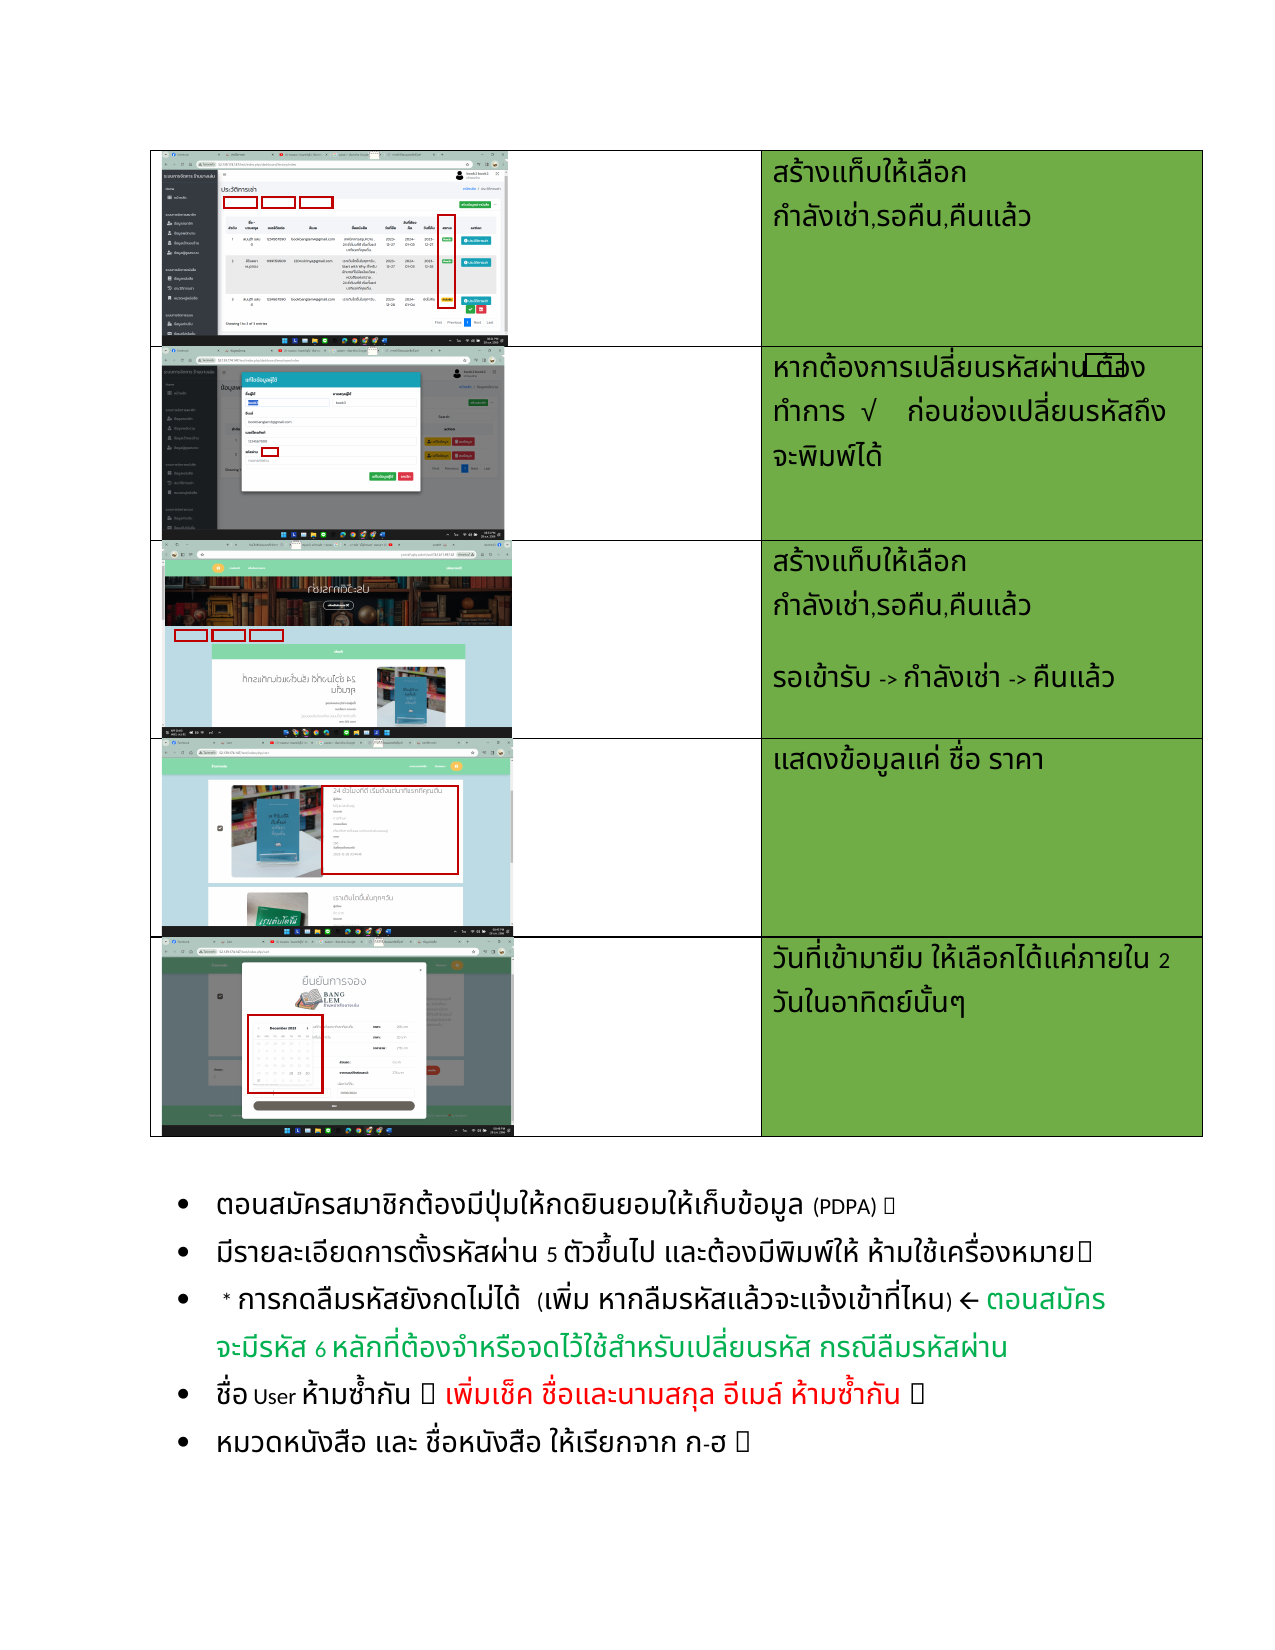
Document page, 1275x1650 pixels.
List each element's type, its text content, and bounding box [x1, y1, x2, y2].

list * การกดลืมรหัสยังกดไม่ได้ (เพิ่ม หากลืมรหัสแล้วจะแจ้งเข้าที่ไหน) ตอนสมัครจะมีรหัส 6 หลักที่ต้องจำหรือจดไว้ใช้สำหรับเปลี่ยนรหัส กรณีลืมรหัสผ่าน [178, 1278, 1125, 1370]
table_cell แสดงข้อมูลแค่ ชื่อ ราคา [762, 739, 1202, 936]
list หมวดหนังสือ และ ชื่อหนังสือ ให้เรียกจาก ก-ฮ ✅ [178, 1421, 1125, 1465]
table_cell หากต้องการเปลี่ยนรหัสผ่าน ต้องทำการ √ ก่อนช่องเปลี่ยนรหัสถึงจะพิมพ์ได้ [762, 347, 1202, 540]
table_cell [508, 151, 761, 346]
list ชื่อUser ห้ามซ้ำกัน เพิ่มเช็ค ชื่อและนามสกุล อีเมล์ ห้ามซ้ำกัน ✅ [178, 1373, 1125, 1418]
table_cell [514, 938, 761, 1136]
table_cell [151, 938, 161, 1136]
table_cell [512, 541, 761, 738]
table_cell [505, 347, 761, 540]
table_cell [514, 739, 761, 936]
table_cell [151, 347, 161, 540]
list ตอนสมัครสมาชิกต้องมีปุ่มให้กดยินยอมให้เก็บข้อมูล (PDPA) ✅ [178, 1183, 1125, 1228]
table_cell สร้างแท็บให้เลือก กำลังเช่า,รอคืน,คืนแล้ว รอเข้ารับ -> กำลังเช่า -> คืนแล้ว [762, 541, 1202, 738]
table_cell [151, 151, 161, 346]
picture [161, 151, 514, 1136]
table_cell [151, 541, 161, 738]
table_cell [151, 739, 161, 936]
table_cell วันที่เข้ามายืม ให้เลือกได้แค่ภายใน 2 วันในอาทิตย์นั้นๆ [762, 938, 1202, 1136]
table_cell สร้างแท็บให้เลือก กำลังเช่า,รอคืน,คืนแล้ว [762, 151, 1202, 346]
list มีรายละเอียดการตั้งรหัสผ่าน 5 ตัวขึ้นไป และต้องมีพิมพ์ให้ ห้ามใช้เครื่องหมาย✅ [178, 1231, 1125, 1275]
